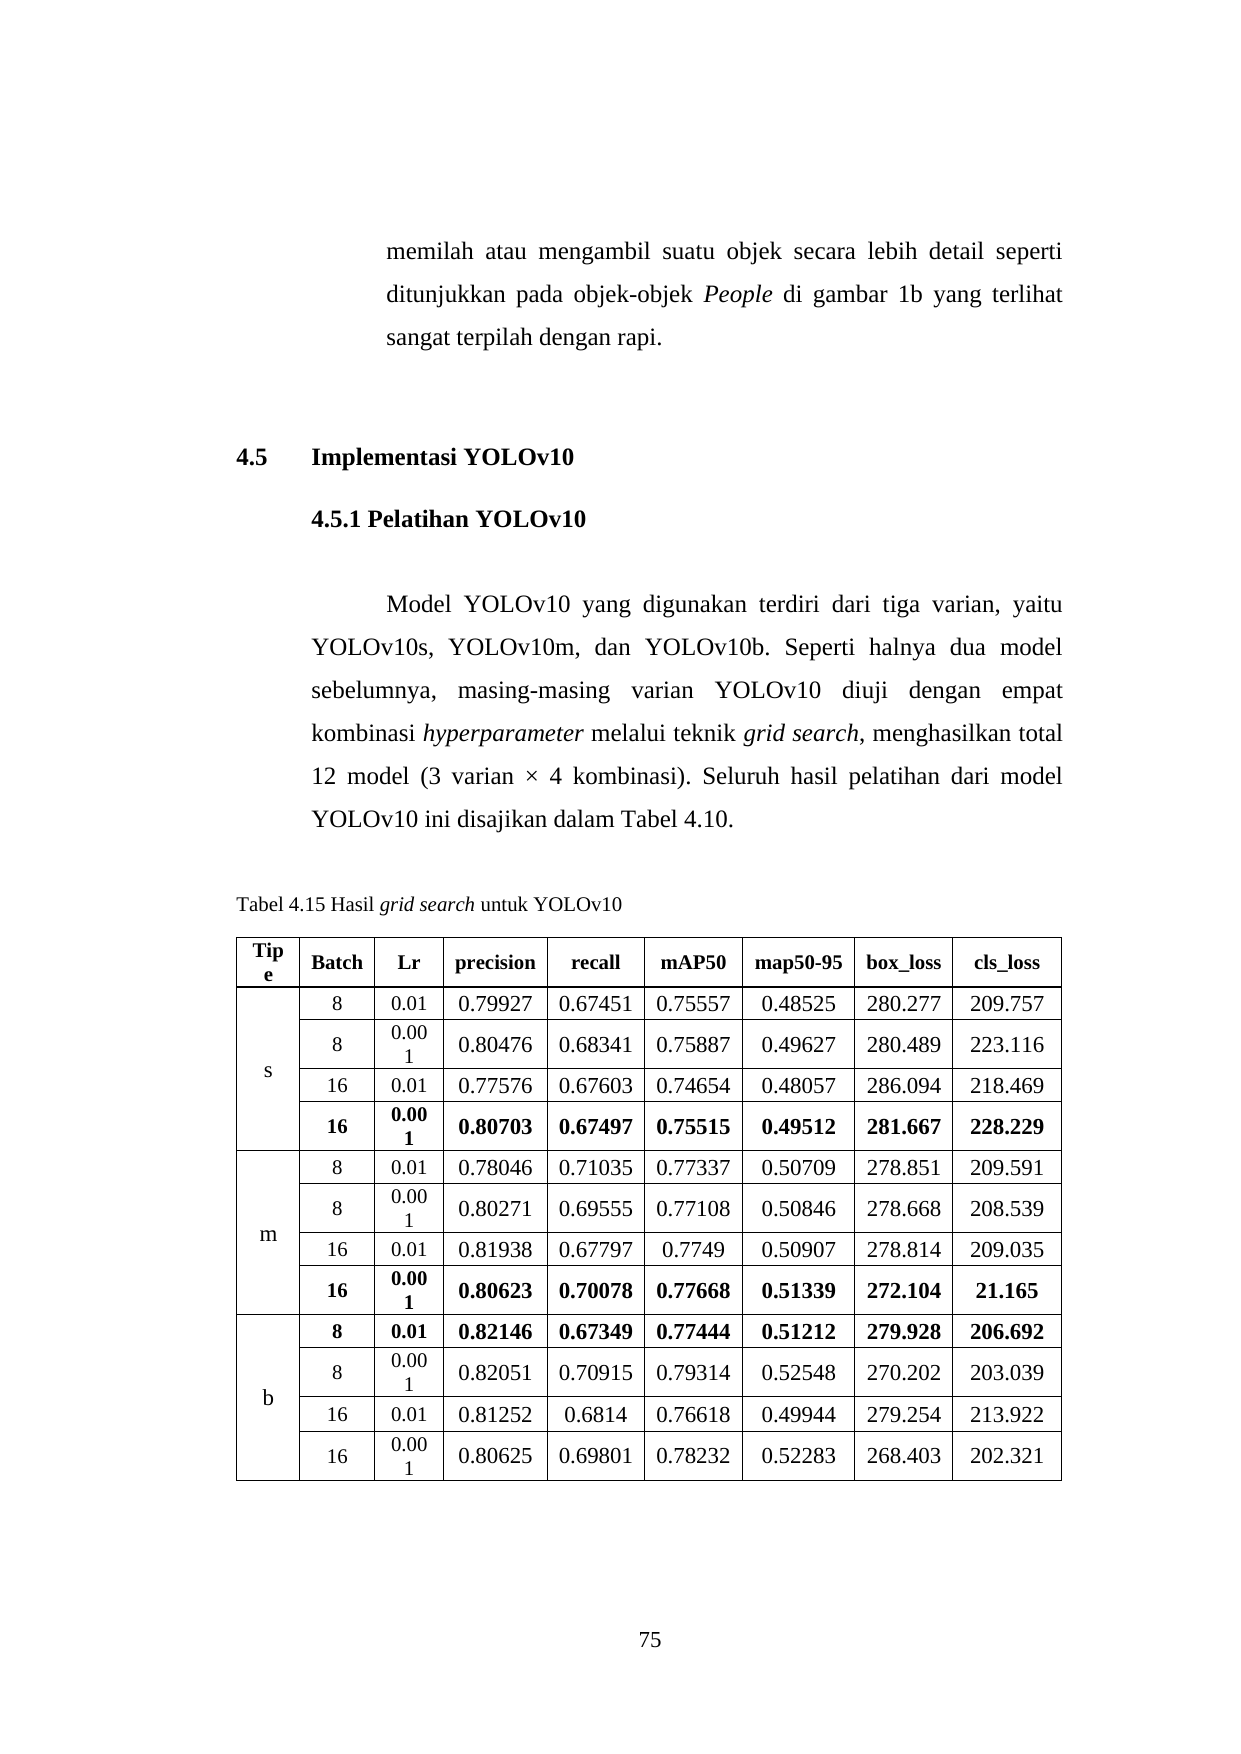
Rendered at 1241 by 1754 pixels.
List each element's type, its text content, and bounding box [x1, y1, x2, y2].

table_cell 272.104 [855, 1266, 952, 1314]
table_cell 0.52548 [743, 1348, 854, 1396]
table_cell 0.51339 [743, 1266, 854, 1314]
table_cell 0.67603 [548, 1069, 644, 1101]
table_cell 0.49512 [743, 1102, 854, 1150]
table_cell 279.928 [855, 1315, 952, 1347]
table_cell 0.50846 [743, 1184, 854, 1232]
table_cell 0.001 [375, 1432, 443, 1480]
table_cell 0.80703 [444, 1102, 547, 1150]
table_cell 0.001 [375, 1348, 443, 1396]
table_header precision [444, 938, 547, 986]
table_cell 0.77668 [645, 1266, 742, 1314]
table_cell 0.79314 [645, 1348, 742, 1396]
table_cell 268.403 [855, 1432, 952, 1480]
table_cell 0.81252 [444, 1397, 547, 1431]
table_cell 0.51212 [743, 1315, 854, 1347]
table_cell 0.69801 [548, 1432, 644, 1480]
table_cell 279.254 [855, 1397, 952, 1431]
table_cell 270.202 [855, 1348, 952, 1396]
table_cell 278.814 [855, 1233, 952, 1265]
table_cell 8 [300, 1020, 374, 1068]
table_cell 16 [300, 1432, 374, 1480]
table_cell 16 [300, 1397, 374, 1431]
table_cell 0.52283 [743, 1432, 854, 1480]
table_cell 0.01 [375, 1397, 443, 1431]
table_cell 0.001 [375, 1020, 443, 1068]
table_cell 0.80271 [444, 1184, 547, 1232]
table_cell 0.7749 [645, 1233, 742, 1265]
table_cell 209.035 [953, 1233, 1061, 1265]
table_cell 0.48057 [743, 1069, 854, 1101]
table_cell 0.79927 [444, 988, 547, 1019]
table_header box_loss [855, 938, 952, 986]
table_cell 0.01 [375, 1151, 443, 1183]
table_header recall [548, 938, 644, 986]
table_cell 0.69555 [548, 1184, 644, 1232]
table_cell 0.68341 [548, 1020, 644, 1068]
table_cell 0.78046 [444, 1151, 547, 1183]
table_header Tipe [237, 938, 299, 986]
subtitle 4.5 Implementasi YOLOv10 [236, 442, 1063, 471]
table_cell 0.81938 [444, 1233, 547, 1265]
table_cell 0.01 [375, 1315, 443, 1347]
table_cell 0.82051 [444, 1348, 547, 1396]
table_cell 209.591 [953, 1151, 1061, 1183]
table_header Batch [300, 938, 374, 986]
table_cell 228.229 [953, 1102, 1061, 1150]
table_cell 21.165 [953, 1266, 1061, 1314]
table_cell 8 [300, 1184, 374, 1232]
table_cell 0.67797 [548, 1233, 644, 1265]
table_cell 0.70078 [548, 1266, 644, 1314]
table_cell 8 [300, 1151, 374, 1183]
table_cell 213.922 [953, 1397, 1061, 1431]
table_cell 208.539 [953, 1184, 1061, 1232]
table_cell 286.094 [855, 1069, 952, 1101]
table_cell 0.70915 [548, 1348, 644, 1396]
table_cell 0.76618 [645, 1397, 742, 1431]
table_cell 0.77108 [645, 1184, 742, 1232]
table_cell m [237, 1151, 299, 1314]
table_header map50-95 [743, 938, 854, 986]
table_cell 0.50907 [743, 1233, 854, 1265]
table_cell 0.80623 [444, 1266, 547, 1314]
table_cell 0.75557 [645, 988, 742, 1019]
table_cell b [237, 1315, 299, 1480]
subtitle 4.5.1 Pelatihan YOLOv10 [236, 504, 1063, 533]
table_cell 0.01 [375, 1069, 443, 1101]
text Model YOLOv10 yang digunakan terdiri dari tiga varian, yaitu YOLOv10s, YOLOv10m, dan YOLOv10b. Seperti halnya dua model sebelumnya, masing-masing varian YOLOv10 diuji dengan empat kombinasi hyperparameter melalui teknik grid search, menghasilkan total 12 model (3 varian × 4 kombinasi). Seluruh hasil pelatihan dari model YOLOv10 ini disajikan dalam Tabel 4.10. [311, 589, 1063, 833]
table_cell 0.6814 [548, 1397, 644, 1431]
table_header cls_loss [953, 938, 1061, 986]
table_cell 0.001 [375, 1102, 443, 1150]
table_cell 202.321 [953, 1432, 1061, 1480]
table_cell 278.668 [855, 1184, 952, 1232]
table_cell 280.489 [855, 1020, 952, 1068]
table_cell 16 [300, 1233, 374, 1265]
table_cell 0.80625 [444, 1432, 547, 1480]
table_cell 223.116 [953, 1020, 1061, 1068]
table_cell 16 [300, 1102, 374, 1150]
table_cell 280.277 [855, 988, 952, 1019]
table_cell 0.75887 [645, 1020, 742, 1068]
table_cell 0.50709 [743, 1151, 854, 1183]
table_cell 0.77444 [645, 1315, 742, 1347]
table_cell 0.01 [375, 1233, 443, 1265]
table_cell 8 [300, 988, 374, 1019]
table_cell 0.001 [375, 1184, 443, 1232]
table_cell 0.78232 [645, 1432, 742, 1480]
table_cell 0.67497 [548, 1102, 644, 1150]
table_cell 8 [300, 1315, 374, 1347]
table_header Lr [375, 938, 443, 986]
table_cell 0.67349 [548, 1315, 644, 1347]
table_cell 16 [300, 1069, 374, 1101]
table_cell 0.48525 [743, 988, 854, 1019]
table_cell 0.67451 [548, 988, 644, 1019]
table_cell 8 [300, 1348, 374, 1396]
table_header mAP50 [645, 938, 742, 986]
table_cell 0.77576 [444, 1069, 547, 1101]
table_cell 218.469 [953, 1069, 1061, 1101]
table_cell s [237, 988, 299, 1150]
table_cell 0.49627 [743, 1020, 854, 1068]
table_cell 0.80476 [444, 1020, 547, 1068]
table_cell 0.01 [375, 988, 443, 1019]
table_cell 0.001 [375, 1266, 443, 1314]
table_cell 16 [300, 1266, 374, 1314]
table_cell 0.75515 [645, 1102, 742, 1150]
table_cell 278.851 [855, 1151, 952, 1183]
table_cell 0.82146 [444, 1315, 547, 1347]
table_cell 0.77337 [645, 1151, 742, 1183]
table_cell 206.692 [953, 1315, 1061, 1347]
table_cell 209.757 [953, 988, 1061, 1019]
table_cell 203.039 [953, 1348, 1061, 1396]
table_cell 0.71035 [548, 1151, 644, 1183]
table_cell 281.667 [855, 1102, 952, 1150]
table_cell 0.74654 [645, 1069, 742, 1101]
table_cell 0.49944 [743, 1397, 854, 1431]
